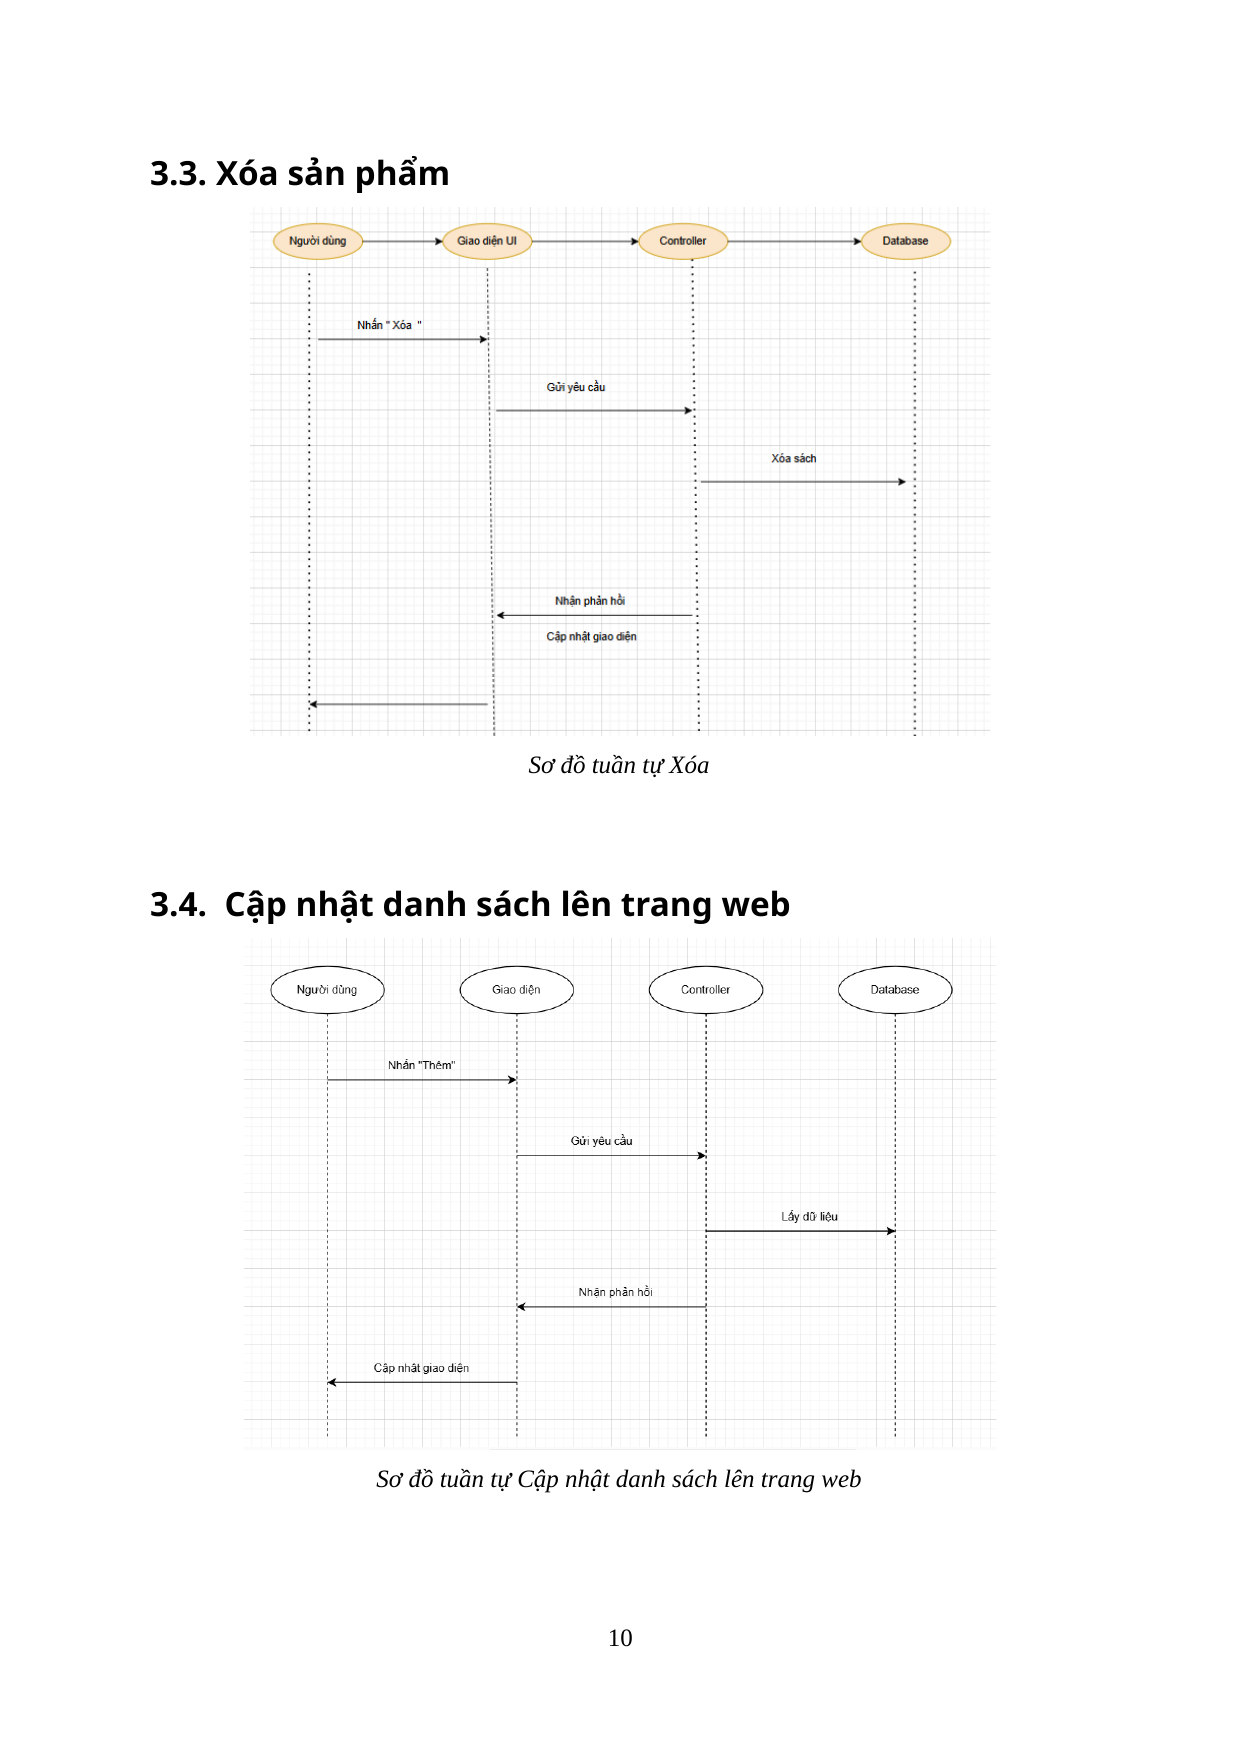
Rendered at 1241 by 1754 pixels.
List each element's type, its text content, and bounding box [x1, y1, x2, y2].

text Sơ đồ tuần tự Xóa [150, 750, 1090, 779]
picture [250, 207, 991, 736]
text Sơ đồ tuần tự Cập nhật danh sách lên trang web [150, 1464, 1090, 1493]
picture [243, 938, 997, 1450]
subtitle 3.3. Xóa sản phẩm [150, 150, 1090, 195]
subtitle 3.4. Cập nhật danh sách lên trang web [150, 881, 1090, 926]
